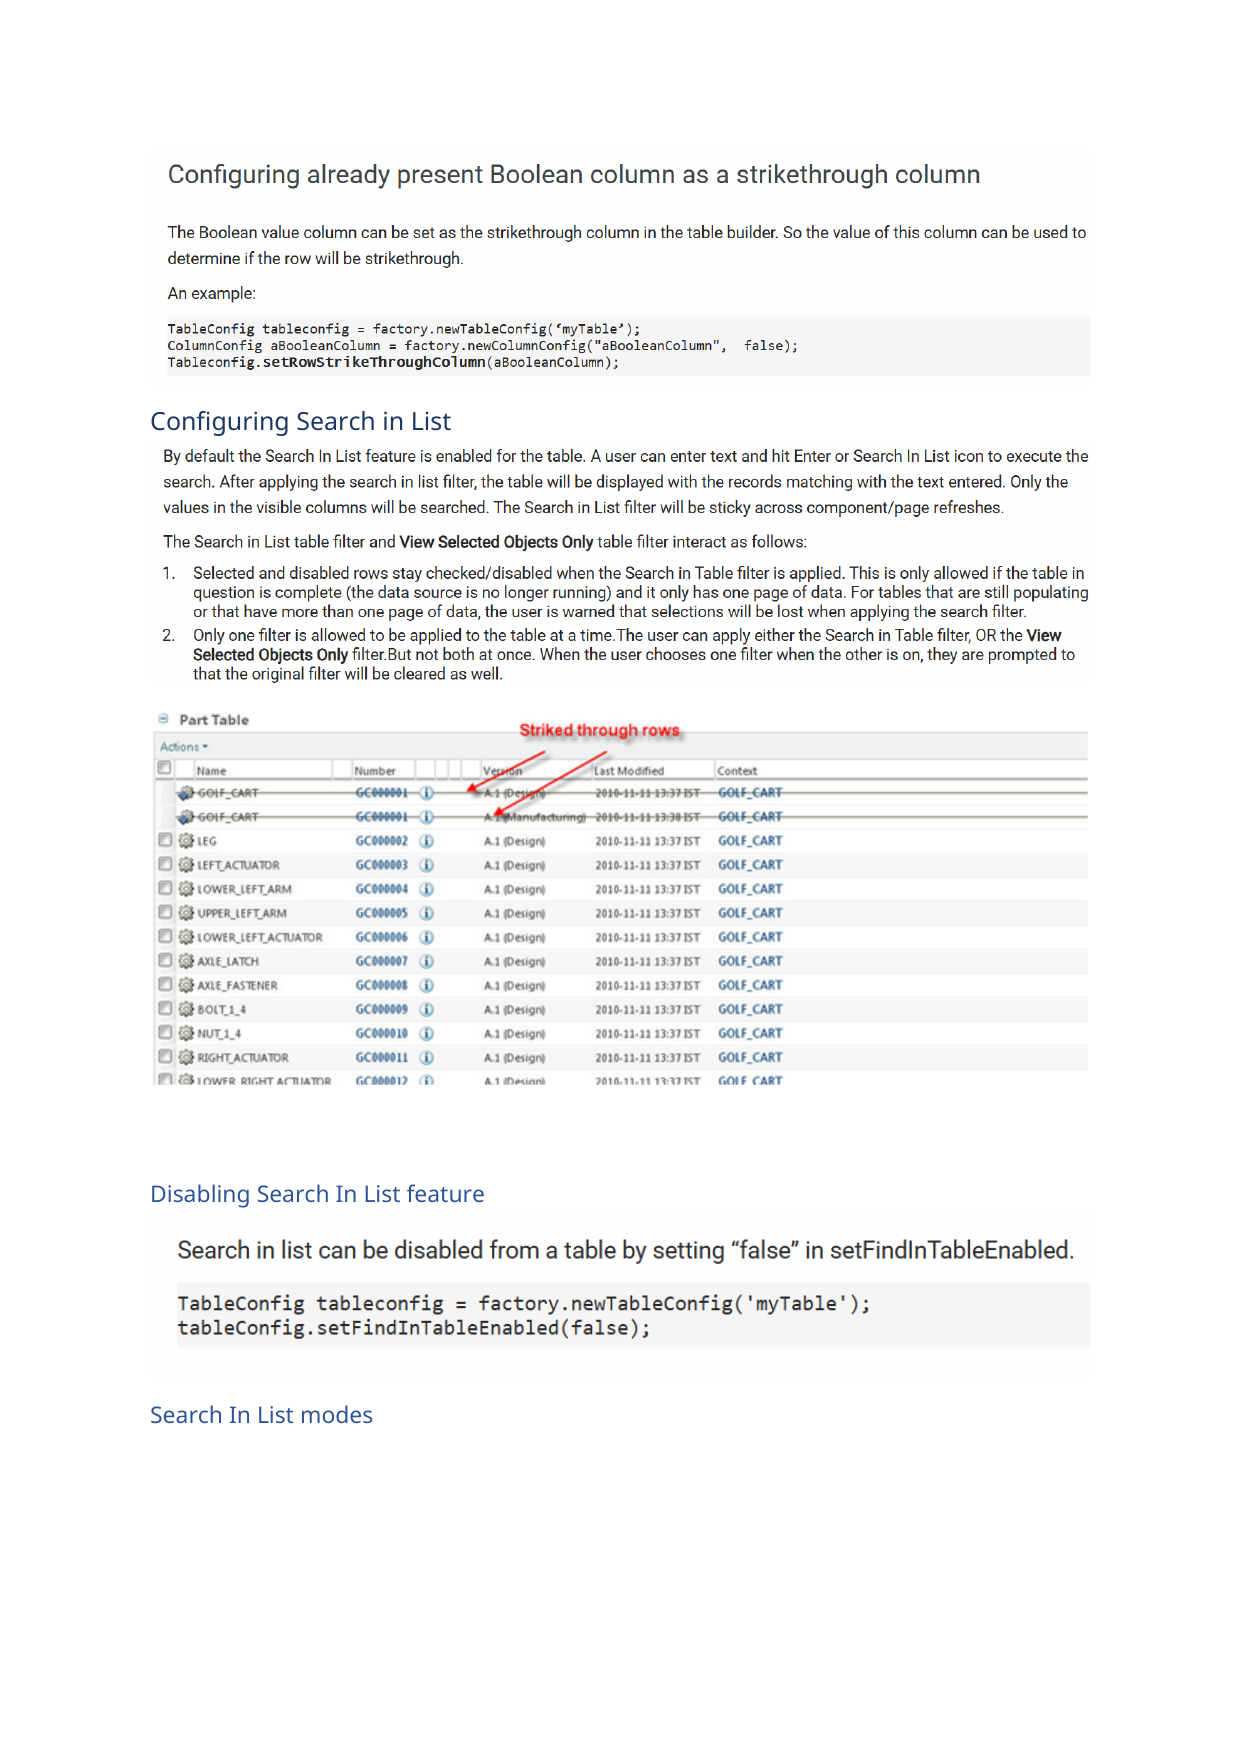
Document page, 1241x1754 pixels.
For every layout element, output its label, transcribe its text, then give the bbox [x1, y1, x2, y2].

subtitle Configuring Search in List [150, 404, 1090, 438]
picture [150, 440, 1091, 684]
subtitle Search In List modes [150, 1399, 1090, 1430]
picture [150, 150, 1091, 386]
subtitle Disabling Search In List feature [150, 1178, 1090, 1209]
picture [150, 1211, 1091, 1380]
picture [150, 702, 1091, 1088]
